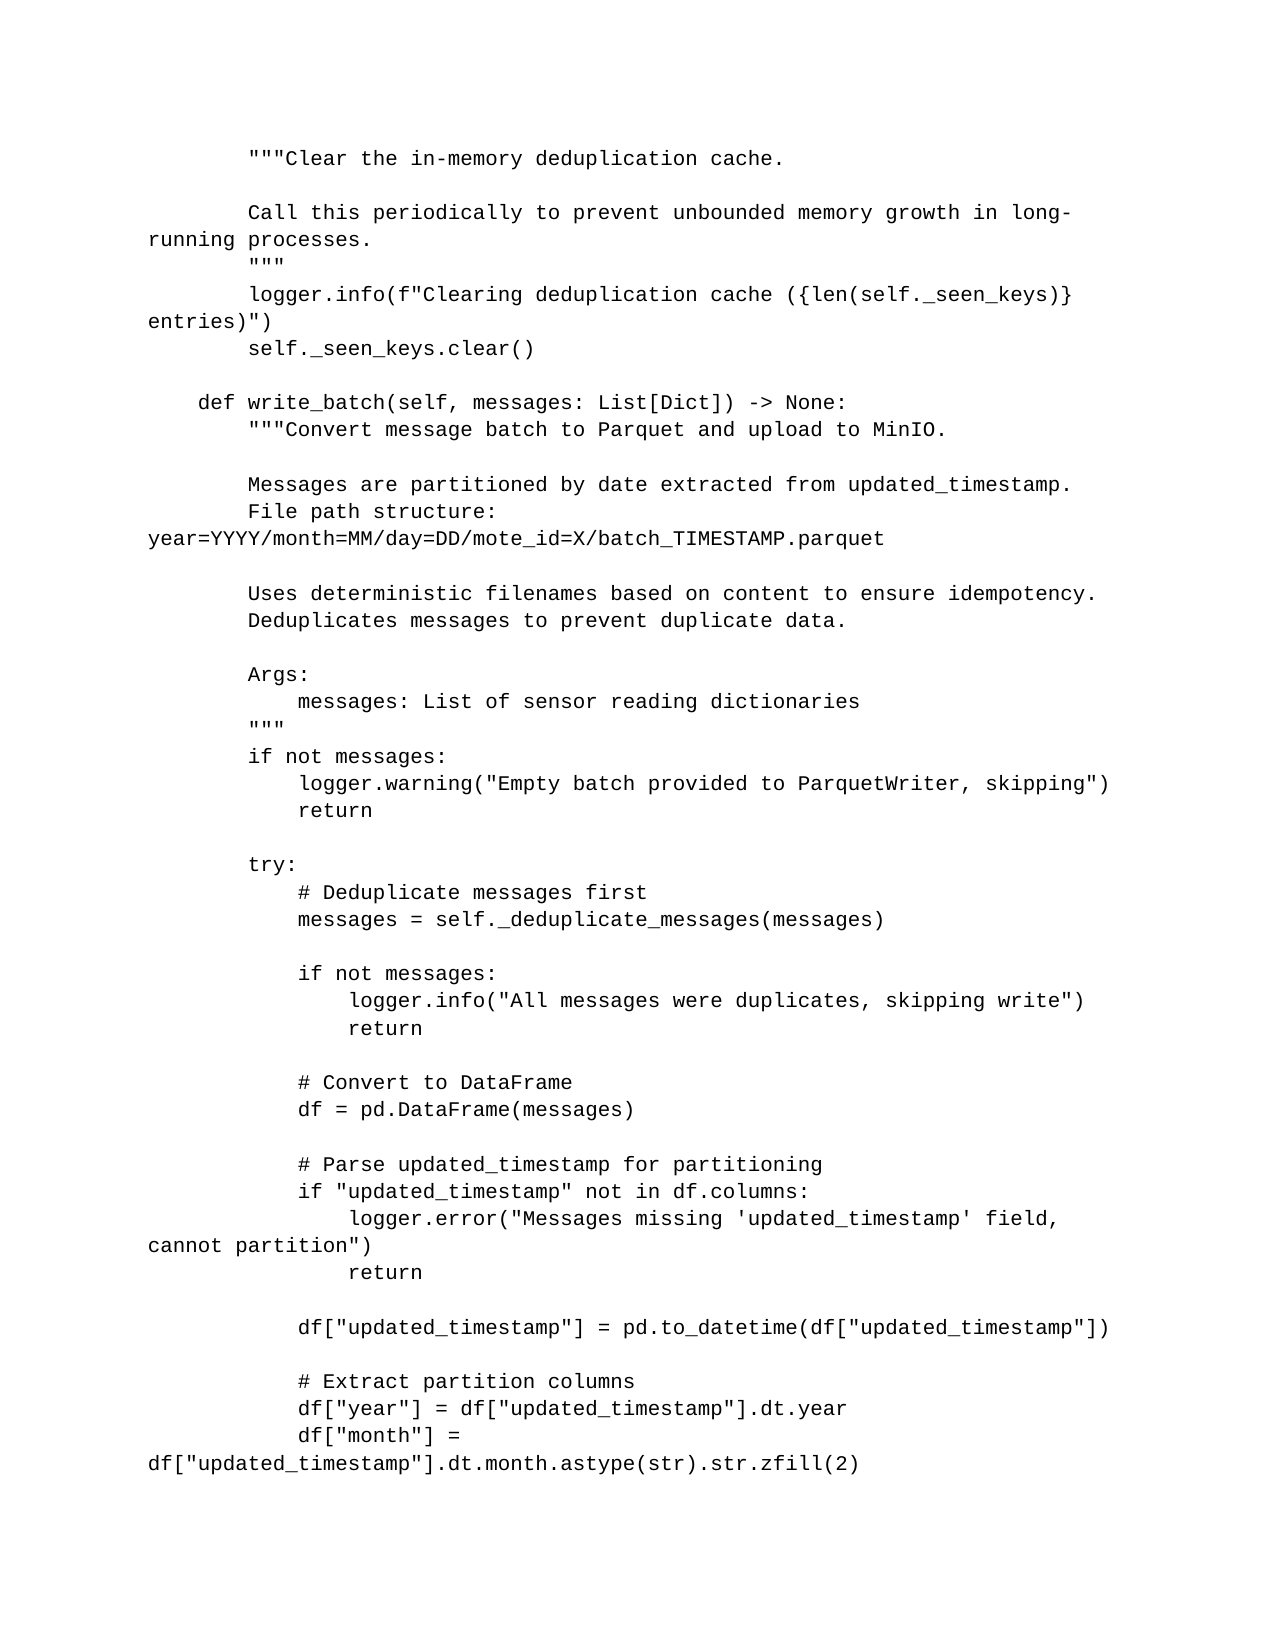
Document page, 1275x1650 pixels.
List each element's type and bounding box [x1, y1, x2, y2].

text [148, 148, 1127, 1476]
